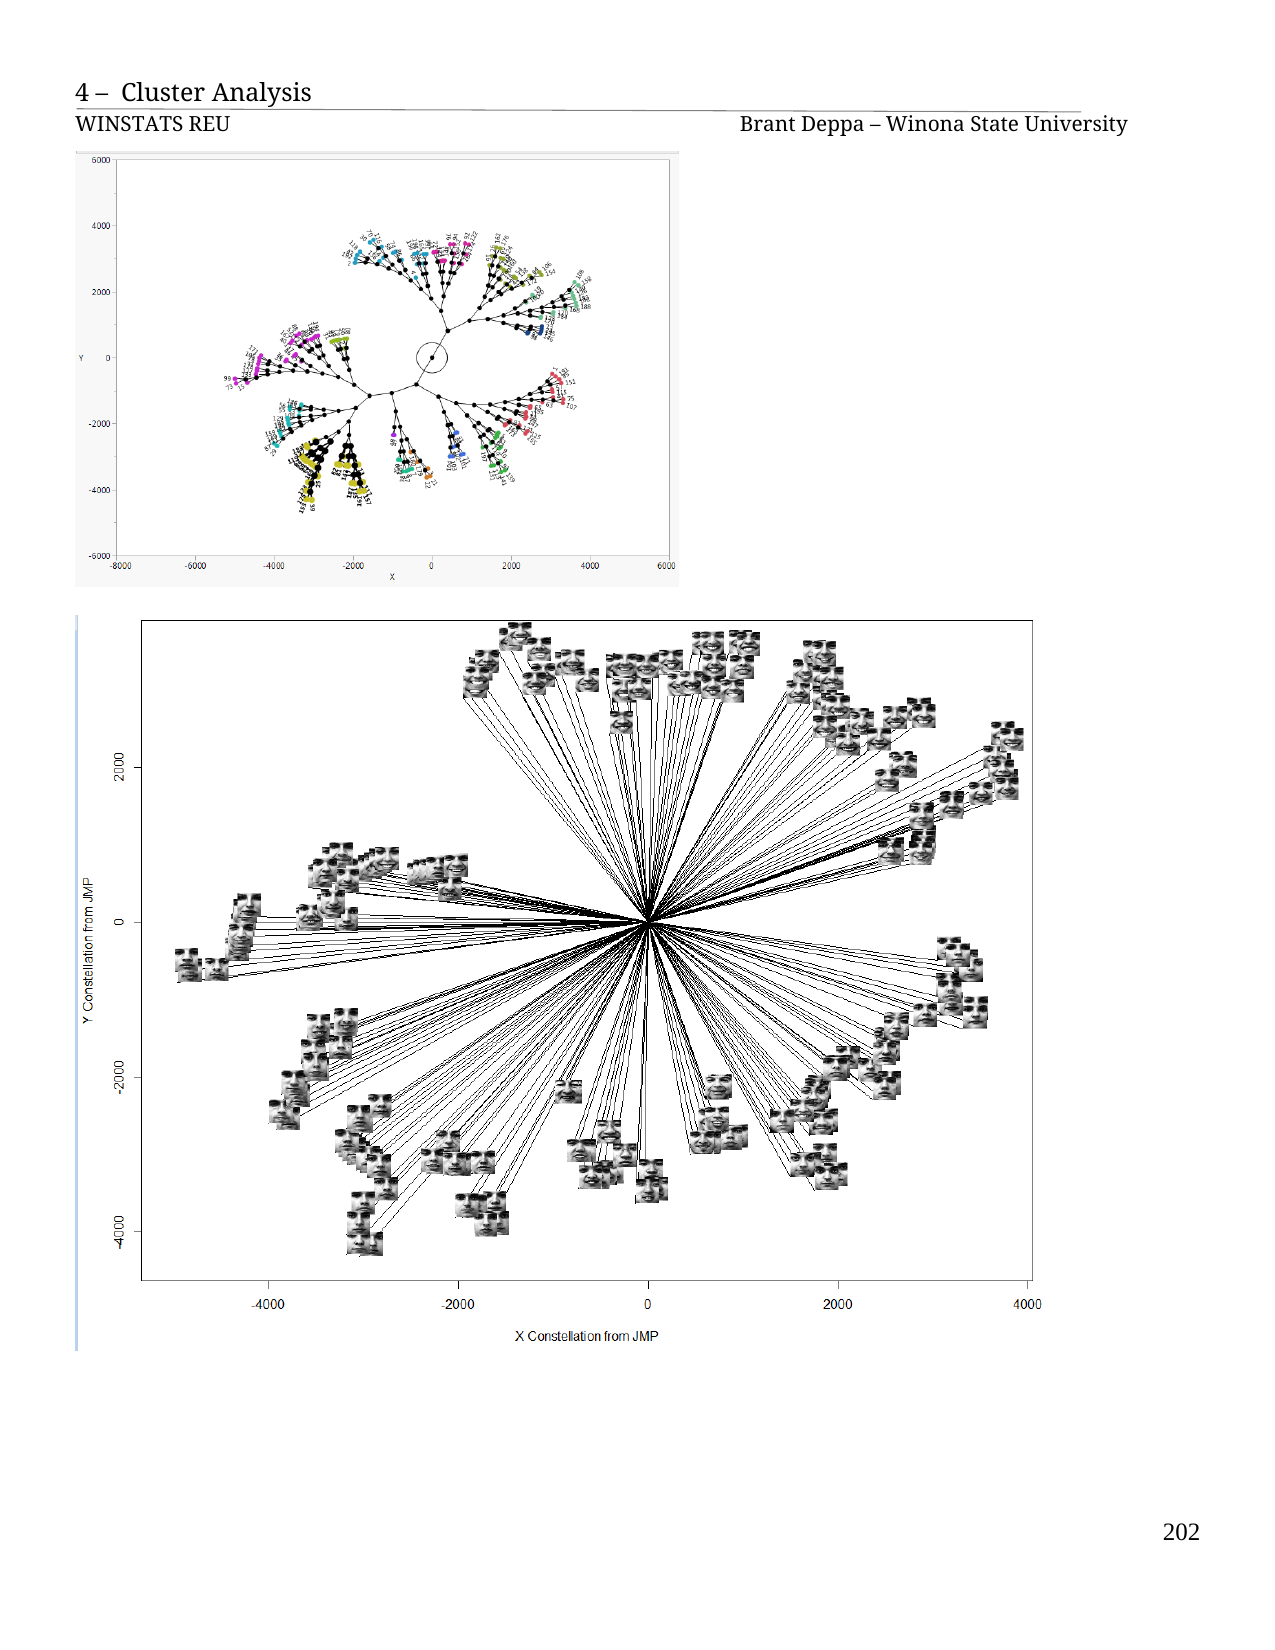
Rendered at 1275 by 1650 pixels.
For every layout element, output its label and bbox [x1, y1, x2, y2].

picture [75, 151, 679, 587]
picture [75, 615, 1054, 1351]
